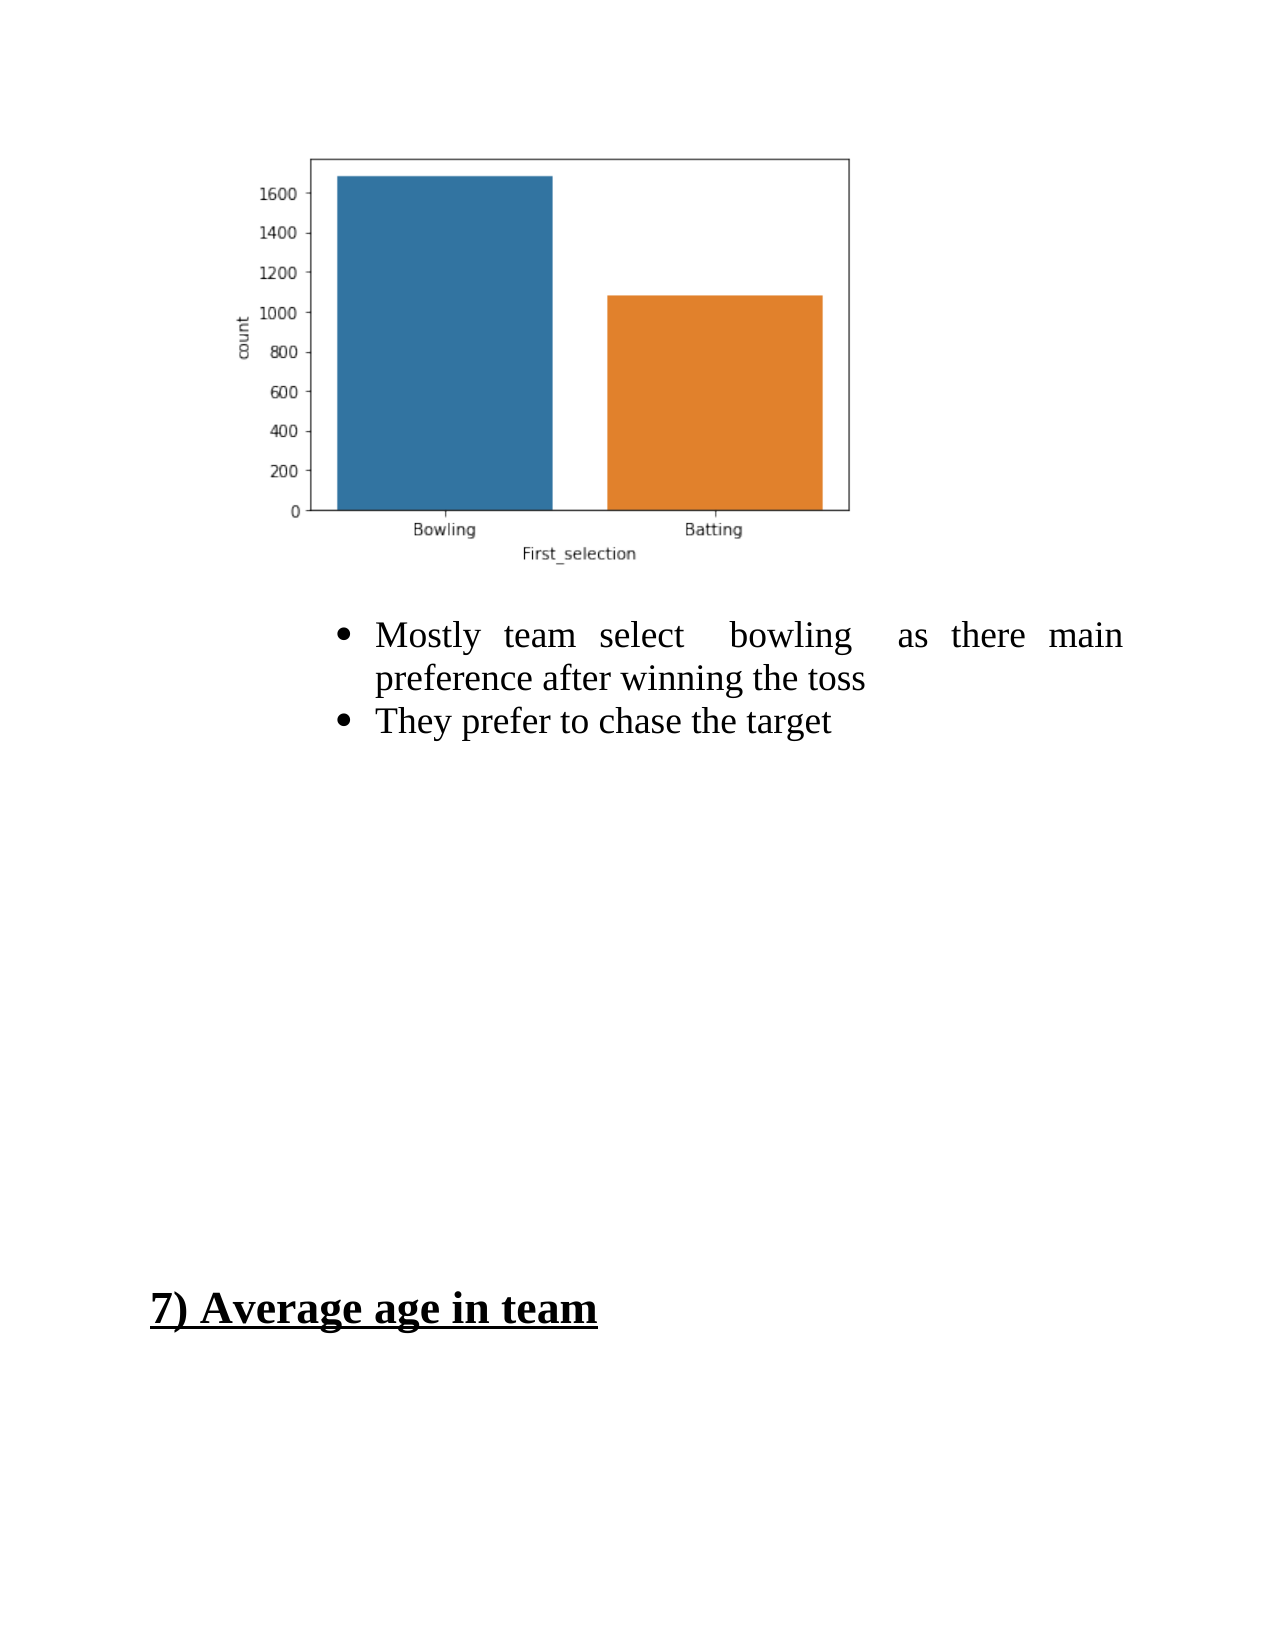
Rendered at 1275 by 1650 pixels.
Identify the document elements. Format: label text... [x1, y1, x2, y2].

picture [225, 150, 860, 573]
list Mostly team select bowling as there main preference after winning the toss [337, 612, 1125, 699]
text 7) Average age in team [150, 1281, 1125, 1333]
list They prefer to chase the target [337, 699, 1125, 742]
